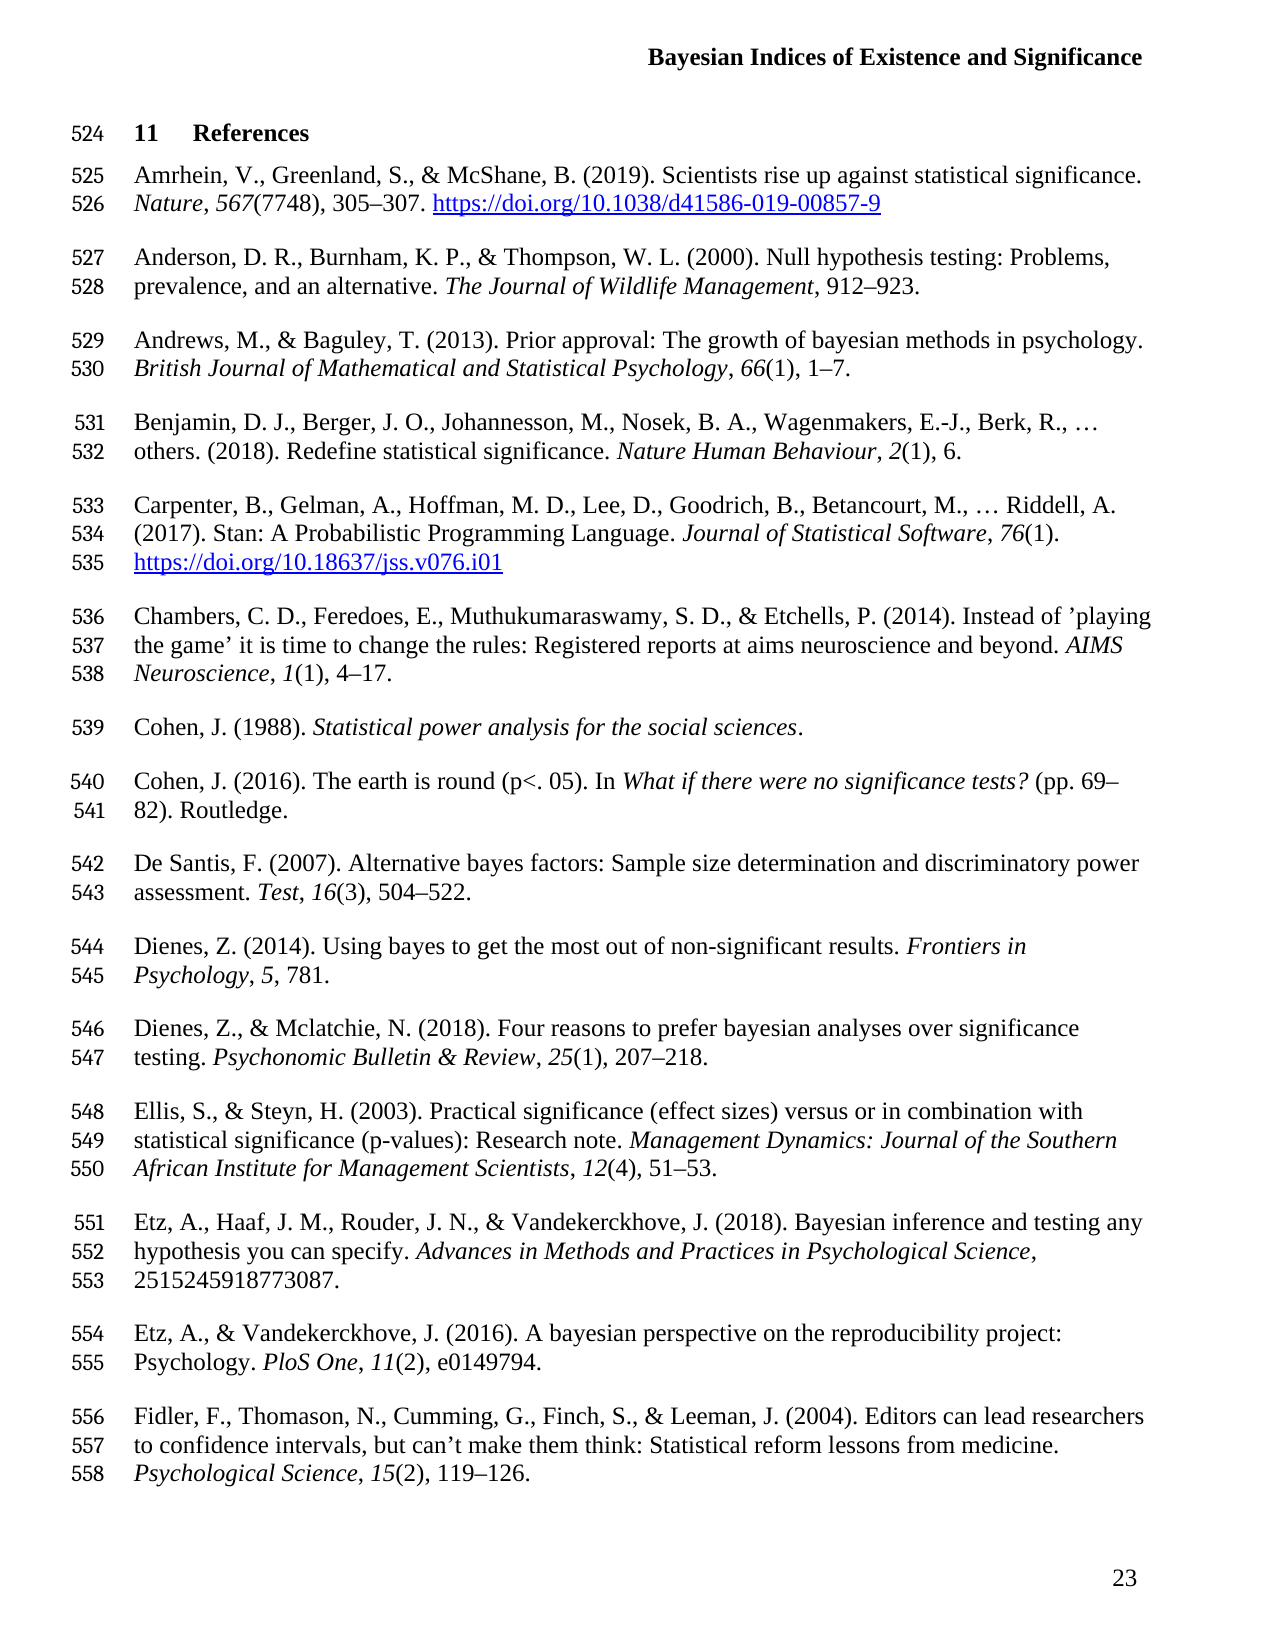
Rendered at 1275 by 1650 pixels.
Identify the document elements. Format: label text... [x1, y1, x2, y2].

text Cohen, J. (1988). Statistical power analysis for the social sciences. [133, 712, 1152, 741]
text Fidler, F., Thomason, N., Cumming, G., Finch, S., & Leeman, J. (2004). Editors can lead researchers to confidence intervals, but can’t make them think: Statistical reform lessons from medicine. Psychological Science, 15(2), 119–126. [133, 1401, 1152, 1487]
text Cohen, J. (2016). The earth is round (p<. 05). In What if there were no significance tests? (pp. 69–82). Routledge. [133, 766, 1152, 823]
text Carpenter, B., Gelman, A., Hoffman, M. D., Lee, D., Goodrich, B., Betancourt, M., … Riddell, A. (2017). Stan: A Probabilistic Programming Language. Journal of Statistical Software, 76(1). https://doi.org/10.18637/jss.v076.i01 [133, 490, 1152, 576]
text Benjamin, D. J., Berger, J. O., Johannesson, M., Nosek, B. A., Wagenmakers, E.-J., Berk, R., … others. (2018). Redefine statistical significance. Nature Human Behaviour, 2(1), 6. [133, 407, 1152, 465]
text Anderson, D. R., Burnham, K. P., & Thompson, W. L. (2000). Null hypothesis testing: Problems, prevalence, and an alternative. The Journal of Wildlife Management, 912–923. [133, 242, 1152, 300]
text De Santis, F. (2007). Alternative bayes factors: Sample size determination and discriminatory power assessment. Test, 16(3), 504–522. [133, 848, 1152, 906]
text Etz, A., & Vandekerckhove, J. (2016). A bayesian perspective on the reproducibility project: Psychology. PloS One, 11(2), e0149794. [133, 1318, 1152, 1376]
text Ellis, S., & Steyn, H. (2003). Practical significance (effect sizes) versus or in combination with statistical significance (p-values): Research note. Management Dynamics: Journal of the Southern African Institute for Management Scientists, 12(4), 51–53. [133, 1096, 1152, 1182]
text Etz, A., Haaf, J. M., Rouder, J. N., & Vandekerckhove, J. (2018). Bayesian inference and testing any hypothesis you can specify. Advances in Methods and Practices in Psychological Science, 2515245918773087. [133, 1207, 1152, 1293]
text Amrhein, V., Greenland, S., & McShane, B. (2019). Scientists rise up against statistical significance. Nature, 567(7748), 305–307. https://doi.org/10.1038/d41586-019-00857-9 [133, 160, 1152, 217]
text Dienes, Z. (2014). Using bayes to get the most out of non-significant results. Frontiers in Psychology, 5, 781. [133, 931, 1152, 988]
text Chambers, C. D., Feredoes, E., Muthukumaraswamy, S. D., & Etchells, P. (2014). Instead of ’playing the game’ it is time to change the rules: Registered reports at aims neuroscience and beyond. AIMS Neuroscience, 1(1), 4–17. [133, 601, 1152, 687]
text Andrews, M., & Baguley, T. (2013). Prior approval: The growth of bayesian methods in psychology. British Journal of Mathematical and Statistical Psychology, 66(1), 1–7. [133, 325, 1152, 382]
text Dienes, Z., & Mclatchie, N. (2018). Four reasons to prefer bayesian analyses over significance testing. Psychonomic Bulletin & Review, 25(1), 207–218. [133, 1013, 1152, 1071]
subtitle References [133, 118, 1152, 147]
